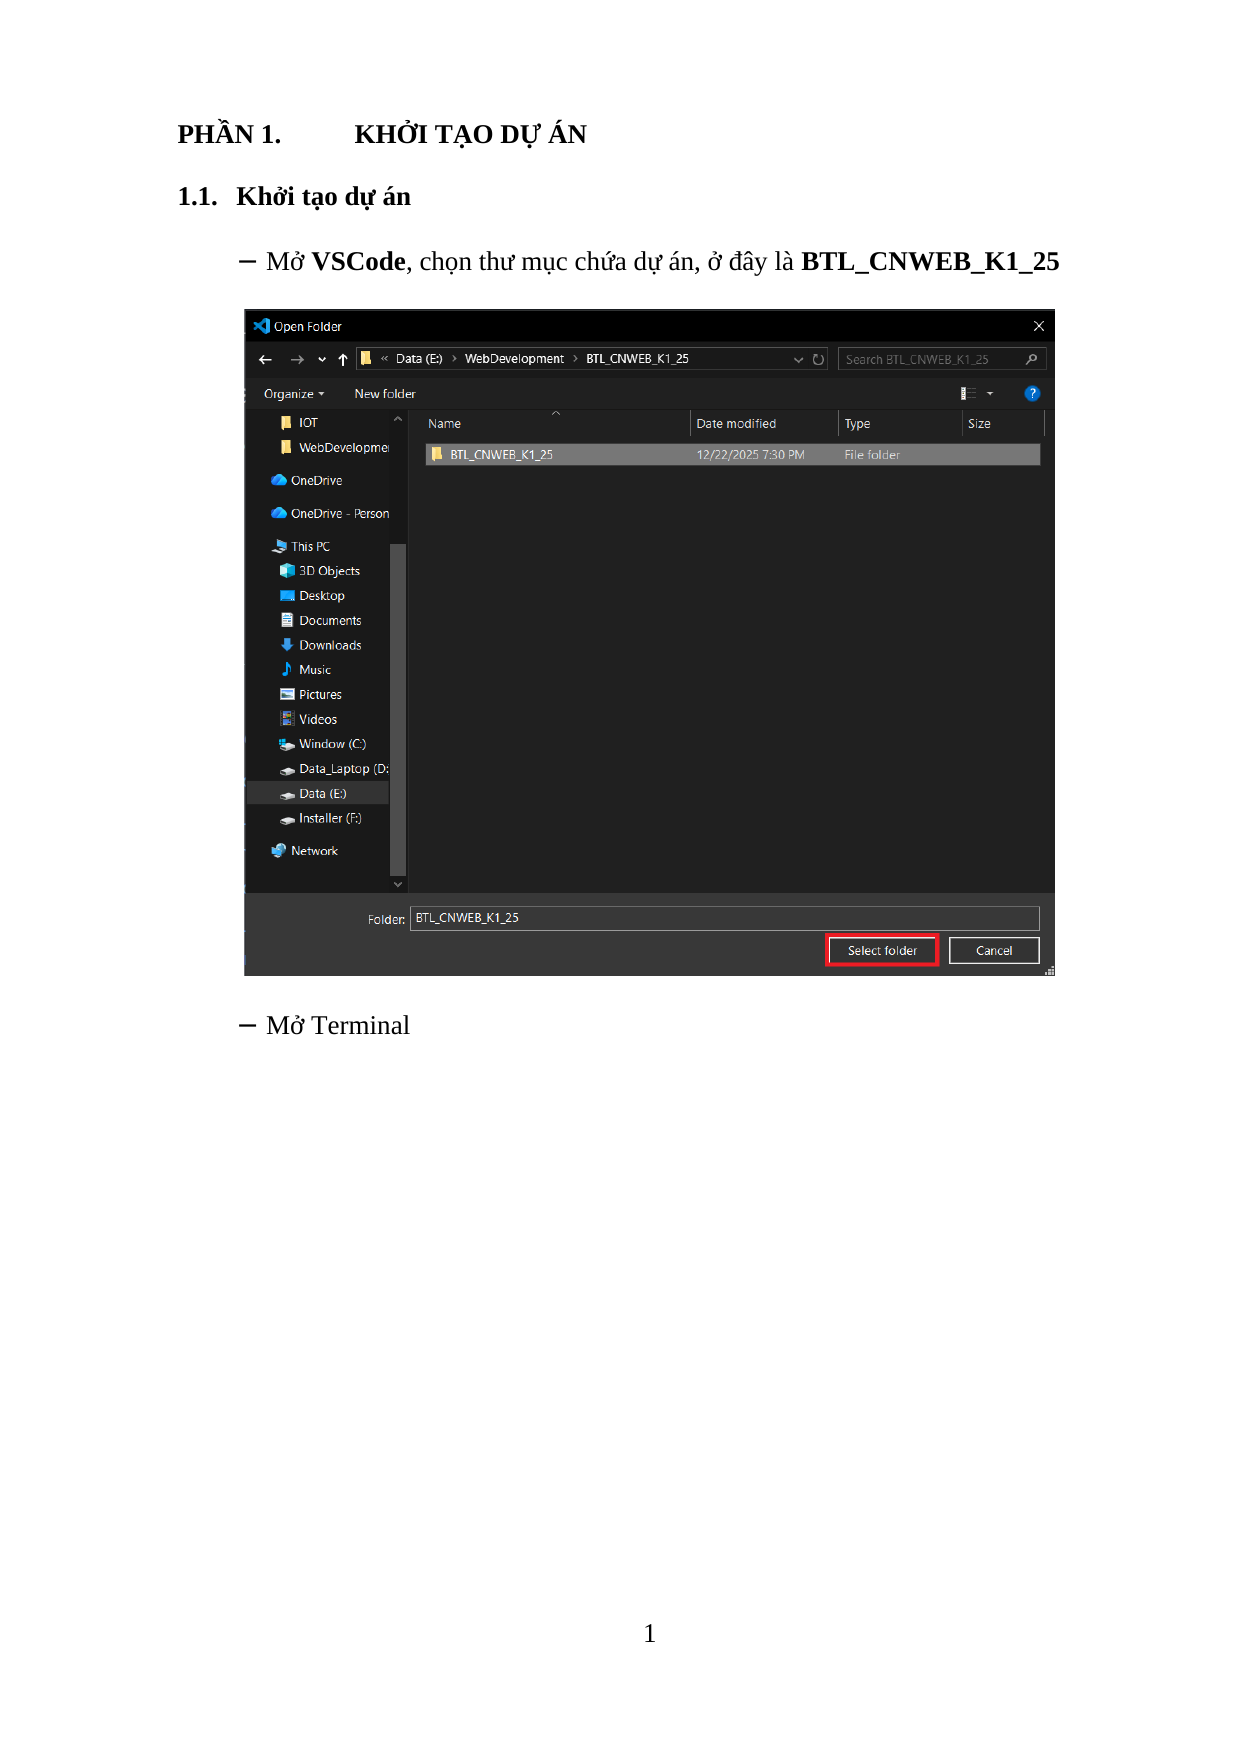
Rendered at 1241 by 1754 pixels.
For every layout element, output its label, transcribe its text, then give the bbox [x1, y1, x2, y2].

text Mở VSCode, chọn thư mục chứa dự án, ở đây là BTL_CNWEB_K1_25 [236, 230, 1122, 286]
subtitle Khởi tạo dự án [177, 180, 1122, 212]
text Mở Terminal [236, 994, 1122, 1049]
subtitle KHỞI TẠO DỰ ÁN [177, 118, 1122, 149]
picture [244, 309, 1055, 976]
